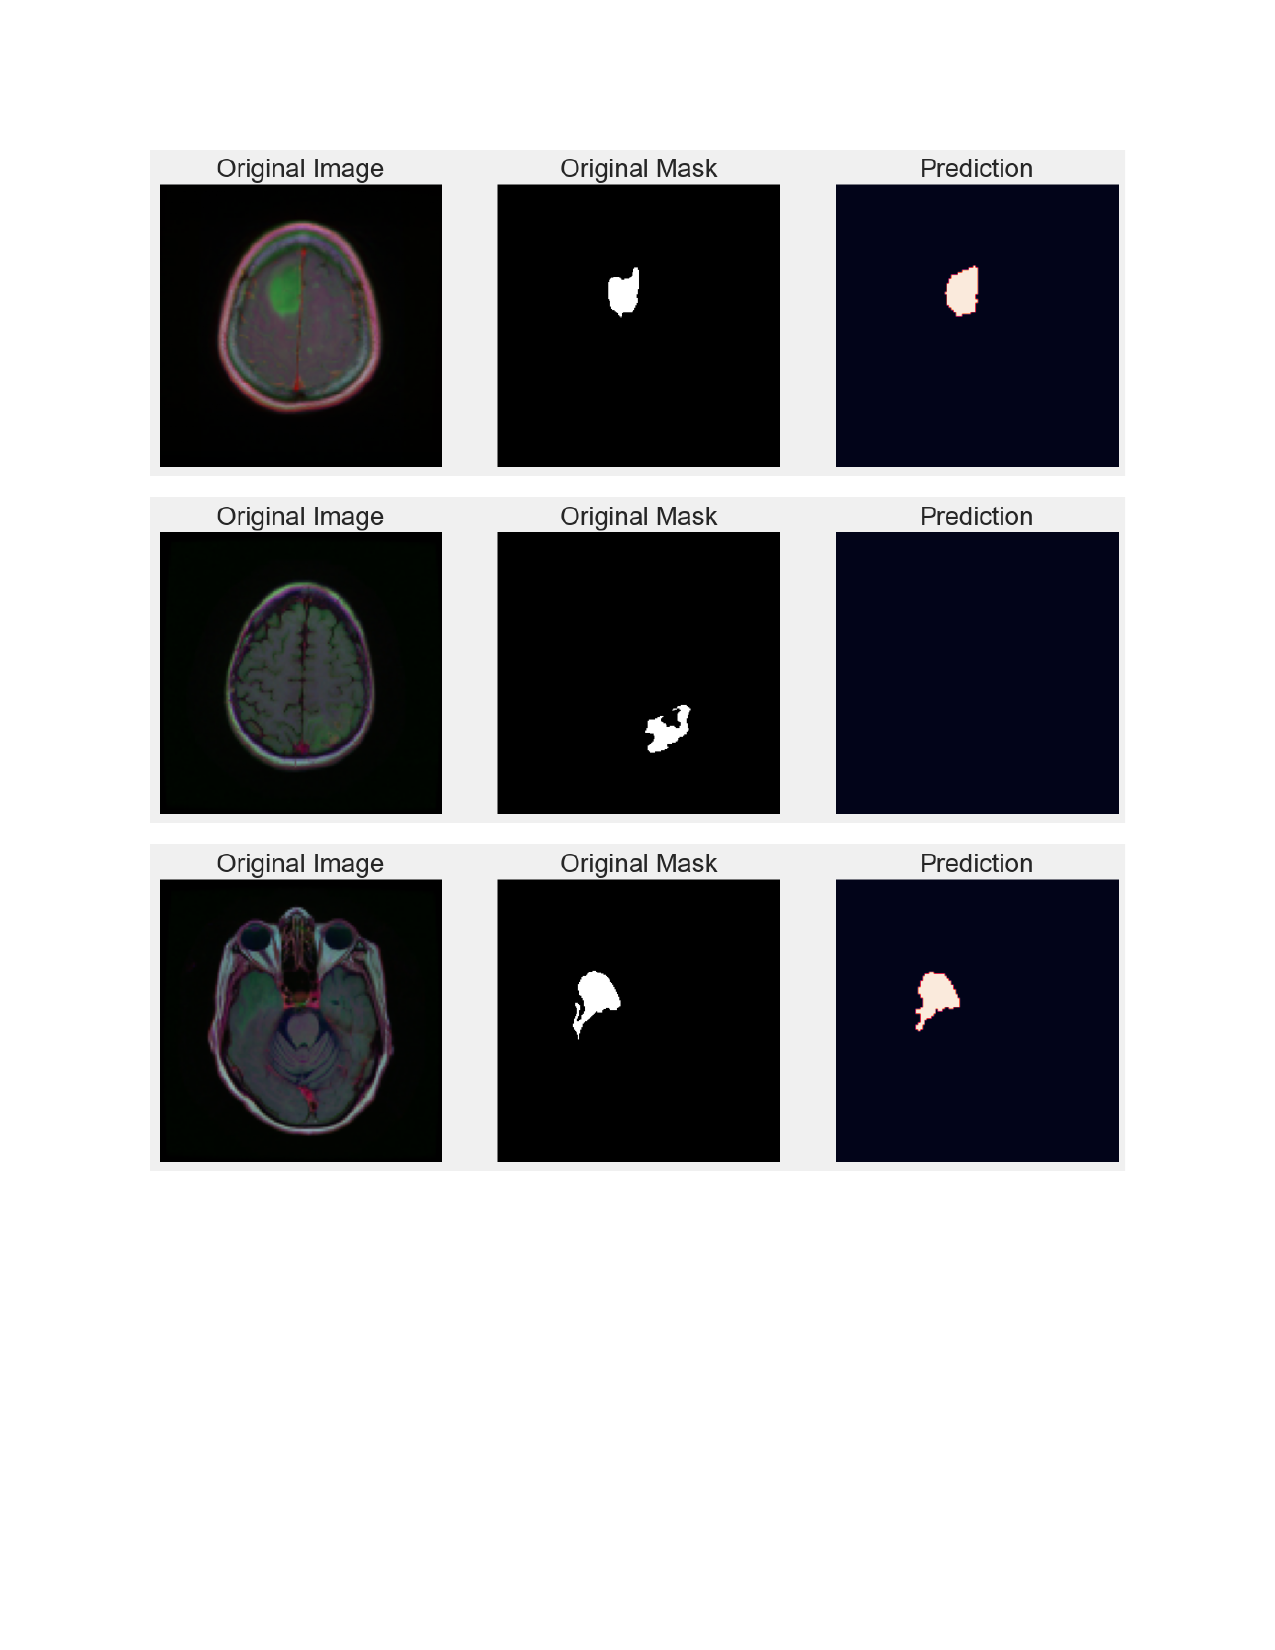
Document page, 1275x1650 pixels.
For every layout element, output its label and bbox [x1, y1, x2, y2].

picture [150, 497, 1125, 823]
picture [150, 150, 1125, 476]
picture [150, 844, 1125, 1171]
